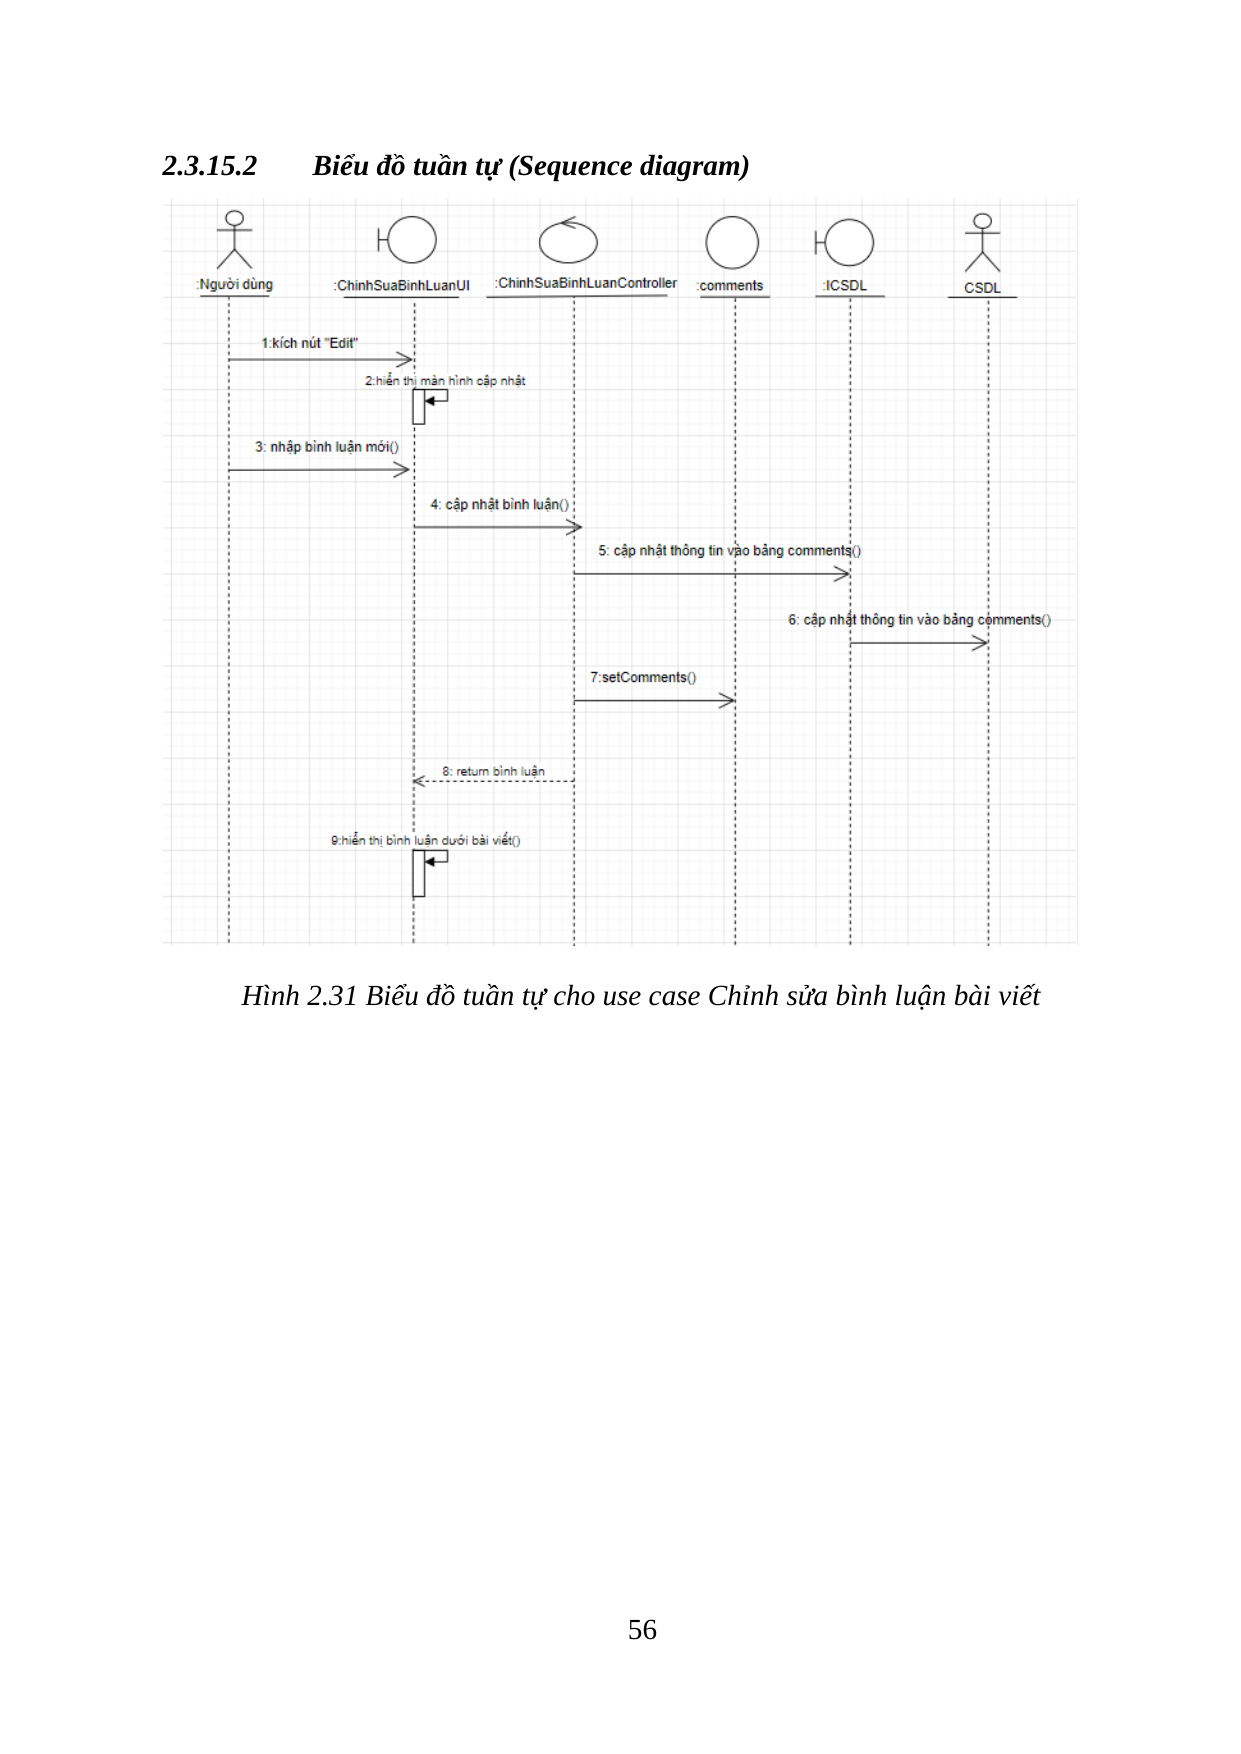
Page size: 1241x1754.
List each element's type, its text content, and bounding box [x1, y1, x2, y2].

subtitle Biểu đồ tuần tự (Sequence diagram) [162, 148, 1122, 181]
picture [162, 198, 1079, 946]
